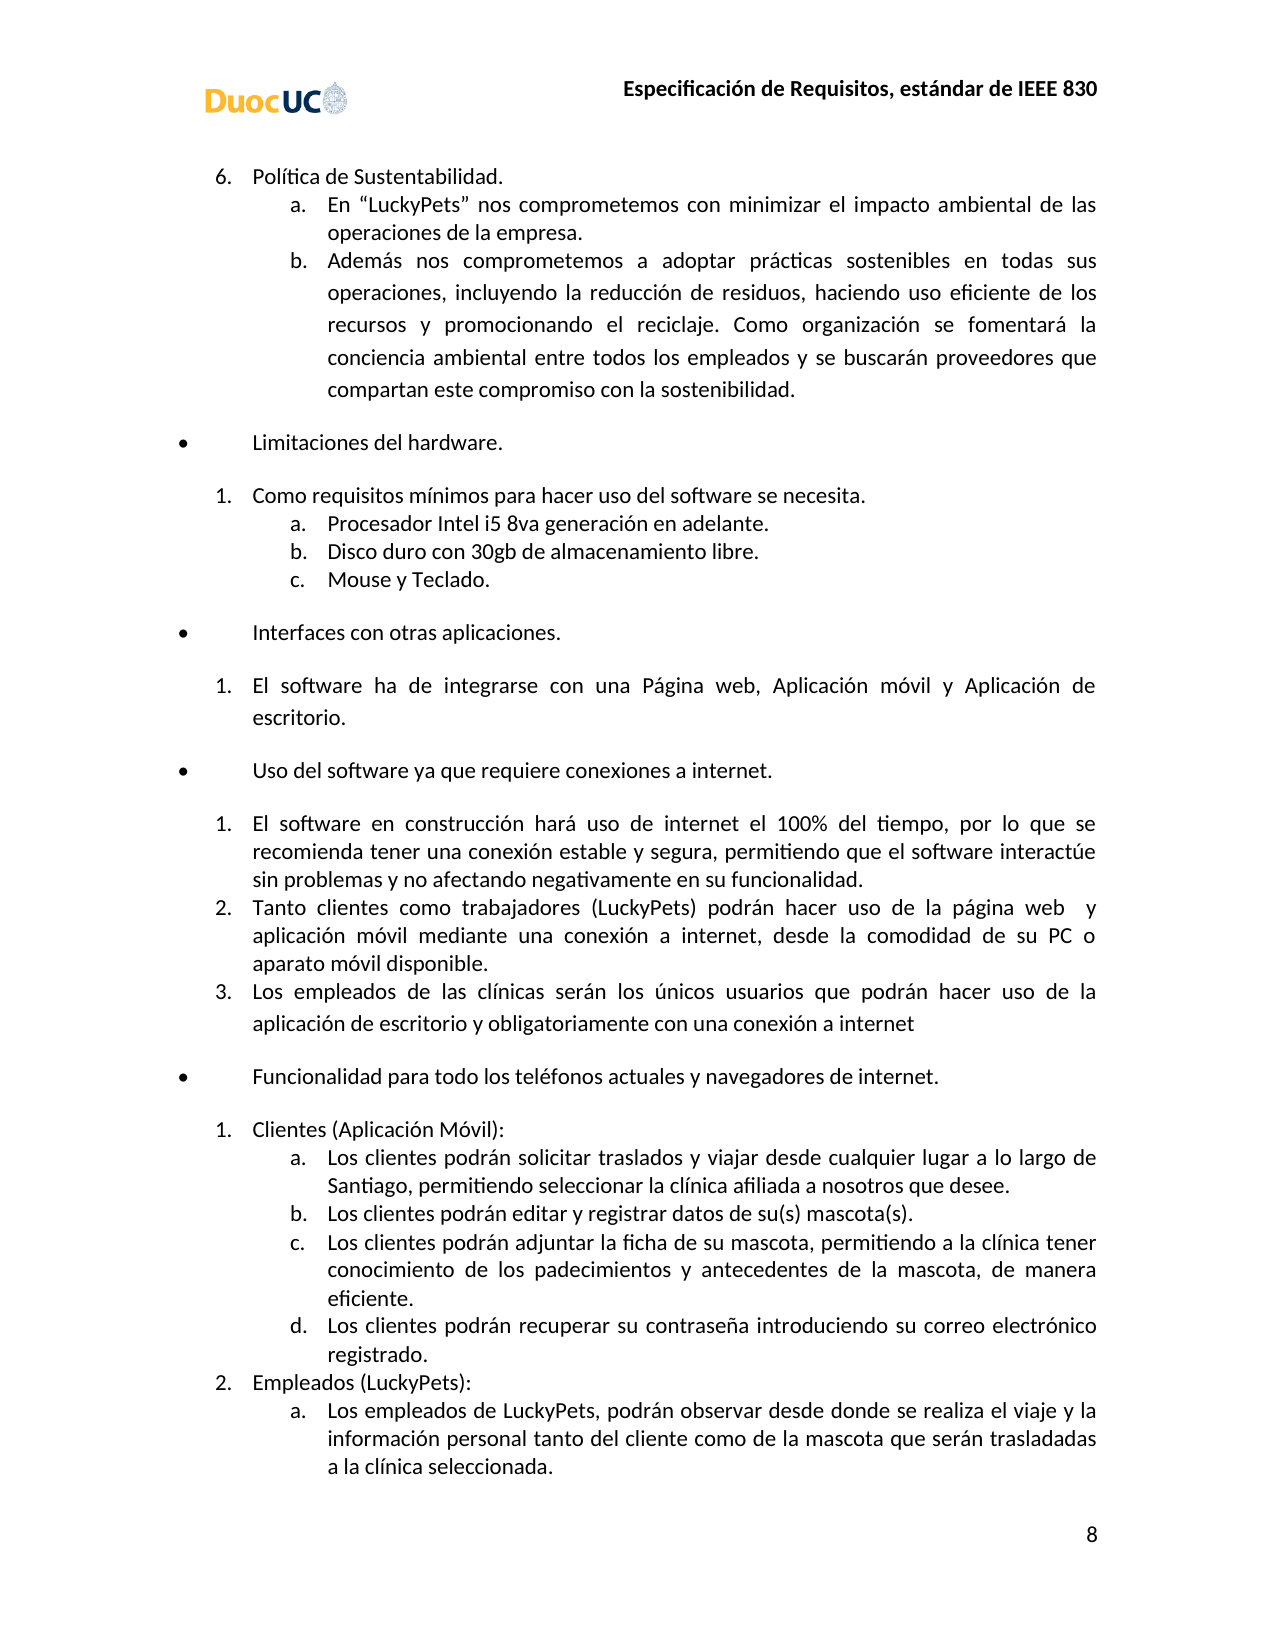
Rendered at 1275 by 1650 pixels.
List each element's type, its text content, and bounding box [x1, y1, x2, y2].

picture [198, 78, 352, 117]
list Los clientes podrán editar y registrar datos de su(s) mascota(s). [290, 1199, 1098, 1228]
list Además nos comprometemos a adoptar prácticas sostenibles en todas sus operaciones, incluyendo la reducción de residuos, haciendo uso eficiente de los recursos y promocionando el reciclaje. Como organización se fomentará la conciencia ambiental entre todos los empleados y se buscarán proveedores que compartan este compromiso con la sostenibilidad. [290, 246, 1098, 403]
list Política de Sustentabilidad. [215, 162, 1098, 190]
list Mouse y Teclado. [290, 565, 1098, 593]
list Tanto clientes como trabajadores (LuckyPets) podrán hacer uso de la página web y aplicación móvil mediante una conexión a internet, desde la comodidad de su PC o aparato móvil disponible. [215, 893, 1098, 977]
list Como requisitos mínimos para hacer uso del software se necesita. [215, 481, 1098, 509]
list El software ha de integrarse con una Página web, Aplicación móvil y Aplicación de escritorio. [215, 671, 1098, 731]
list Los empleados de las clínicas serán los únicos usuarios que podrán hacer uso de la aplicación de escritorio y obligatoriamente con una conexión a internet [215, 977, 1098, 1037]
list Procesador Intel i5 8va generación en adelante. [290, 509, 1098, 537]
list Los clientes podrán recuperar su contraseña introduciendo su correo electrónico registrado. [290, 1312, 1098, 1368]
list Disco duro con 30gb de almacenamiento libre. [290, 537, 1098, 565]
list Clientes (Aplicación Móvil): [215, 1116, 1098, 1143]
list En “LuckyPets” nos comprometemos con minimizar el impacto ambiental de las operaciones de la empresa. [290, 190, 1098, 246]
text • Limitaciones del hardware. [177, 428, 1098, 456]
list Los empleados de LuckyPets, podrán observar desde donde se realiza el viaje y la información personal tanto del cliente como de la mascota que serán trasladadas a la clínica seleccionada. [290, 1396, 1098, 1480]
text • Interfaces con otras aplicaciones. [177, 618, 1098, 646]
list Los clientes podrán solicitar traslados y viajar desde cualquier lugar a lo largo de Santiago, permitiendo seleccionar la clínica afiliada a nosotros que desee. [290, 1143, 1098, 1199]
list Empleados (LuckyPets): [215, 1368, 1098, 1396]
text • Uso del software ya que requiere conexiones a internet. [177, 756, 1098, 784]
list Los clientes podrán adjuntar la ficha de su mascota, permitiendo a la clínica tener conocimiento de los padecimientos y antecedentes de la mascota, de manera eficiente. [290, 1228, 1098, 1312]
list El software en construcción hará uso de internet el 100% del tiempo, por lo que se recomienda tener una conexión estable y segura, permitiendo que el software interactúe sin problemas y no afectando negativamente en su funcionalidad. [215, 809, 1098, 893]
text • Funcionalidad para todo los teléfonos actuales y navegadores de internet. [177, 1062, 1098, 1091]
